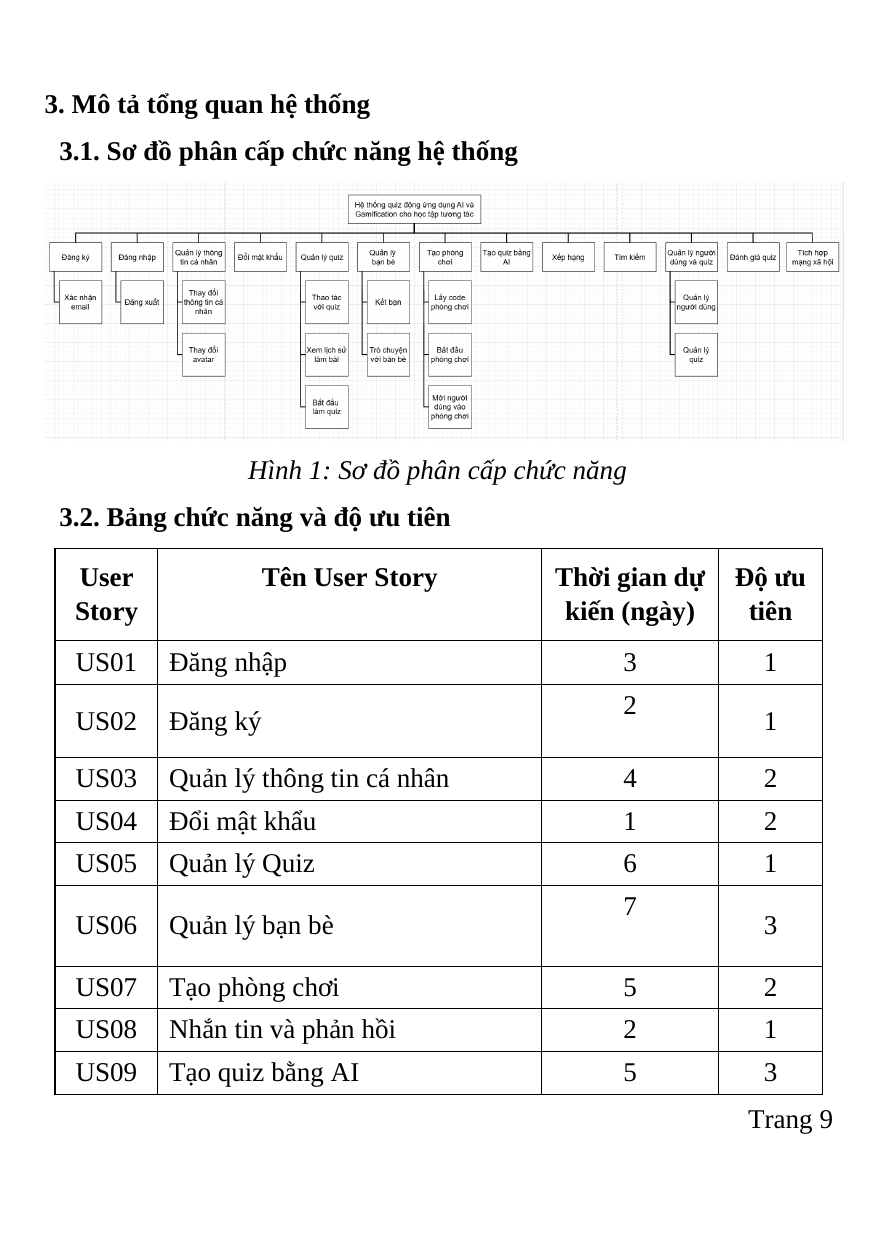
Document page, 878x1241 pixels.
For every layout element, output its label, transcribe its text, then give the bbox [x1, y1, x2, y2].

table_cell 3 [542, 641, 718, 684]
table_cell 6 [542, 843, 718, 885]
table_cell Đăng nhập [158, 641, 541, 684]
table_cell 1 [719, 1009, 822, 1051]
table_cell Quản lý thông tin cá nhân [158, 758, 541, 800]
subtitle 3. Mô tả tổng quan hệ thống [44, 89, 833, 120]
table_cell US05 [56, 843, 157, 885]
table_cell 3 [719, 1052, 822, 1093]
table_cell 4 [542, 758, 718, 800]
table_cell 2 [719, 758, 822, 800]
table_cell Nhắn tin và phản hồi [158, 1009, 541, 1051]
table_cell Đăng ký [158, 685, 541, 757]
table_cell US09 [56, 1052, 157, 1093]
table_cell Tạo phòng chơi [158, 967, 541, 1008]
text Hình 1: Sơ đồ phân cấp chức năng [44, 454, 833, 485]
table_cell 3 [719, 886, 822, 966]
picture [44, 182, 845, 441]
table_cell Đổi mật khẩu [158, 801, 541, 842]
table_cell US07 [56, 967, 157, 1008]
subtitle 3.1. Sơ đồ phân cấp chức năng hệ thống [44, 135, 833, 166]
subtitle 3.2. Bảng chức năng và độ ưu tiên [44, 501, 833, 532]
table_cell US02 [56, 685, 157, 757]
table_cell 2 [719, 967, 822, 1008]
table_header User Story [56, 549, 157, 640]
table_cell 1 [719, 843, 822, 885]
table_cell US04 [56, 801, 157, 842]
table_cell Quản lý bạn bè [158, 886, 541, 966]
table_cell Quản lý Quiz [158, 843, 541, 885]
table_cell US06 [56, 886, 157, 966]
table_header Thời gian dự kiến (ngày) [542, 549, 718, 640]
table_cell Tạo quiz bằng AI [158, 1052, 541, 1093]
table_cell 1 [542, 801, 718, 842]
table_cell US03 [56, 758, 157, 800]
table_cell 2 [542, 1009, 718, 1051]
table_header Độ ưu tiên [719, 549, 822, 640]
table_cell US08 [56, 1009, 157, 1051]
table_cell US01 [56, 641, 157, 684]
table_cell 2 [542, 685, 718, 757]
table_header Tên User Story [158, 549, 541, 640]
table_cell 7 [542, 886, 718, 966]
table_cell 2 [719, 801, 822, 842]
table_cell 1 [719, 641, 822, 684]
table_cell 5 [542, 967, 718, 1008]
table_cell 5 [542, 1052, 718, 1093]
table_cell 1 [719, 685, 822, 757]
